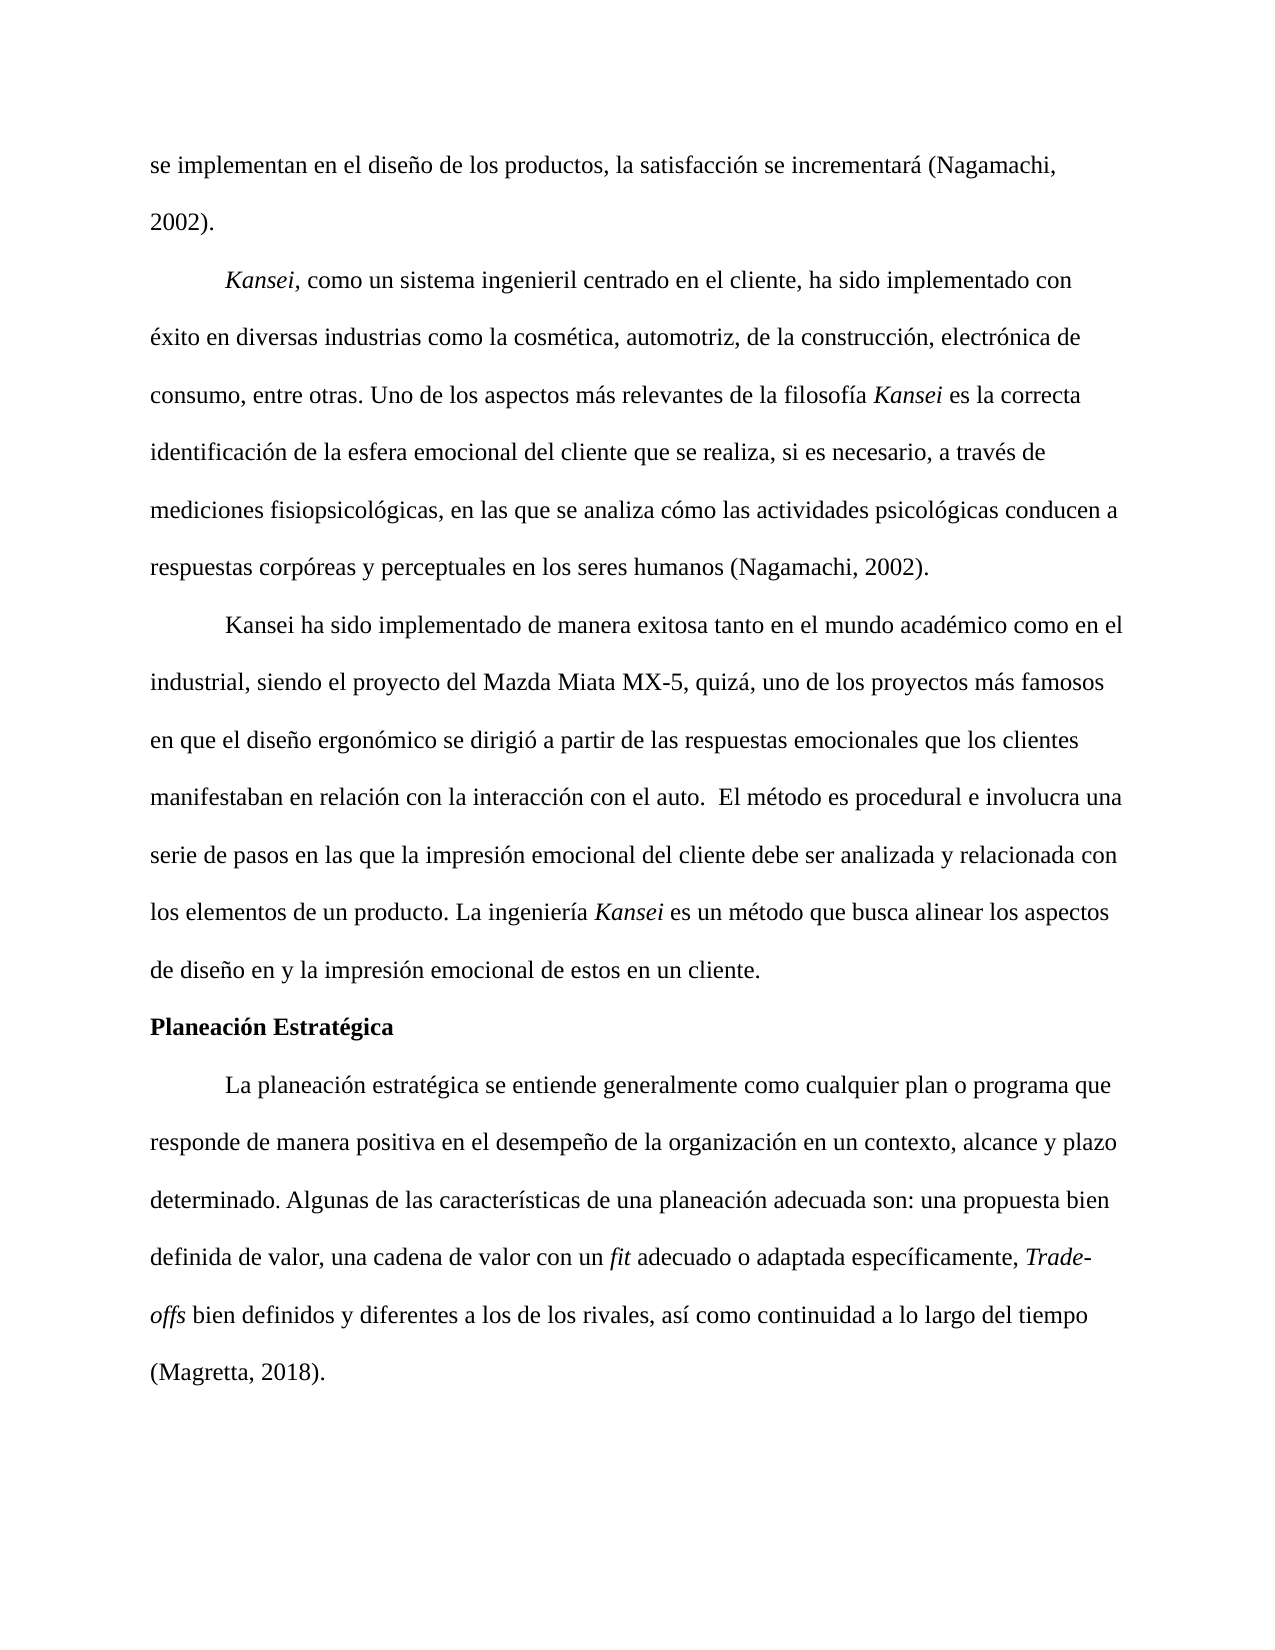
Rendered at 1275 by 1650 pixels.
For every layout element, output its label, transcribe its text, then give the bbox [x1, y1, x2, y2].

text Kansei, como un sistema ingenieril centrado en el cliente, ha sido implementado con éxito en diversas industrias como la cosmética, automotriz, de la construcción, electrónica de consumo, entre otras. Uno de los aspectos más relevantes de la filosofía Kansei es la correcta identificación de la esfera emocional del cliente que se realiza, si es necesario, a través de mediciones fisiopsicológicas, en las que se analiza cómo las actividades psicológicas conducen a respuestas corpóreas y perceptuales en los seres humanos (Nagamachi, 2002). [150, 265, 1125, 581]
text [150, 150, 1125, 236]
text Kansei ha sido implementado de manera exitosa tanto en el mundo académico como en el industrial, siendo el proyecto del Mazda Miata MX-5, quizá, uno de los proyectos más famosos en que el diseño ergonómico se dirigió a partir de las respuestas emocionales que los clientes manifestaban en relación con la interacción con el auto. El método es procedural e involucra una serie de pasos en las que la impresión emocional del cliente debe ser analizada y relacionada con los elementos de un producto. La ingeniería Kansei es un método que busca alinear los aspectos de diseño en y la impresión emocional de estos en un cliente. [150, 610, 1125, 984]
subtitle Planeación Estratégica [150, 1012, 1125, 1041]
text La planeación estratégica se entiende generalmente como cualquier plan o programa que responde de manera positiva en el desempeño de la organización en un contexto, alcance y plazo determinado. Algunas de las características de una planeación adecuada son: una propuesta bien definida de valor, una cadena de valor con un fit adecuado o adaptada específicamente, Trade-offs bien definidos y diferentes a los de los rivales, así como continuidad a lo largo del tiempo (Magretta, 2018). [150, 1070, 1125, 1386]
